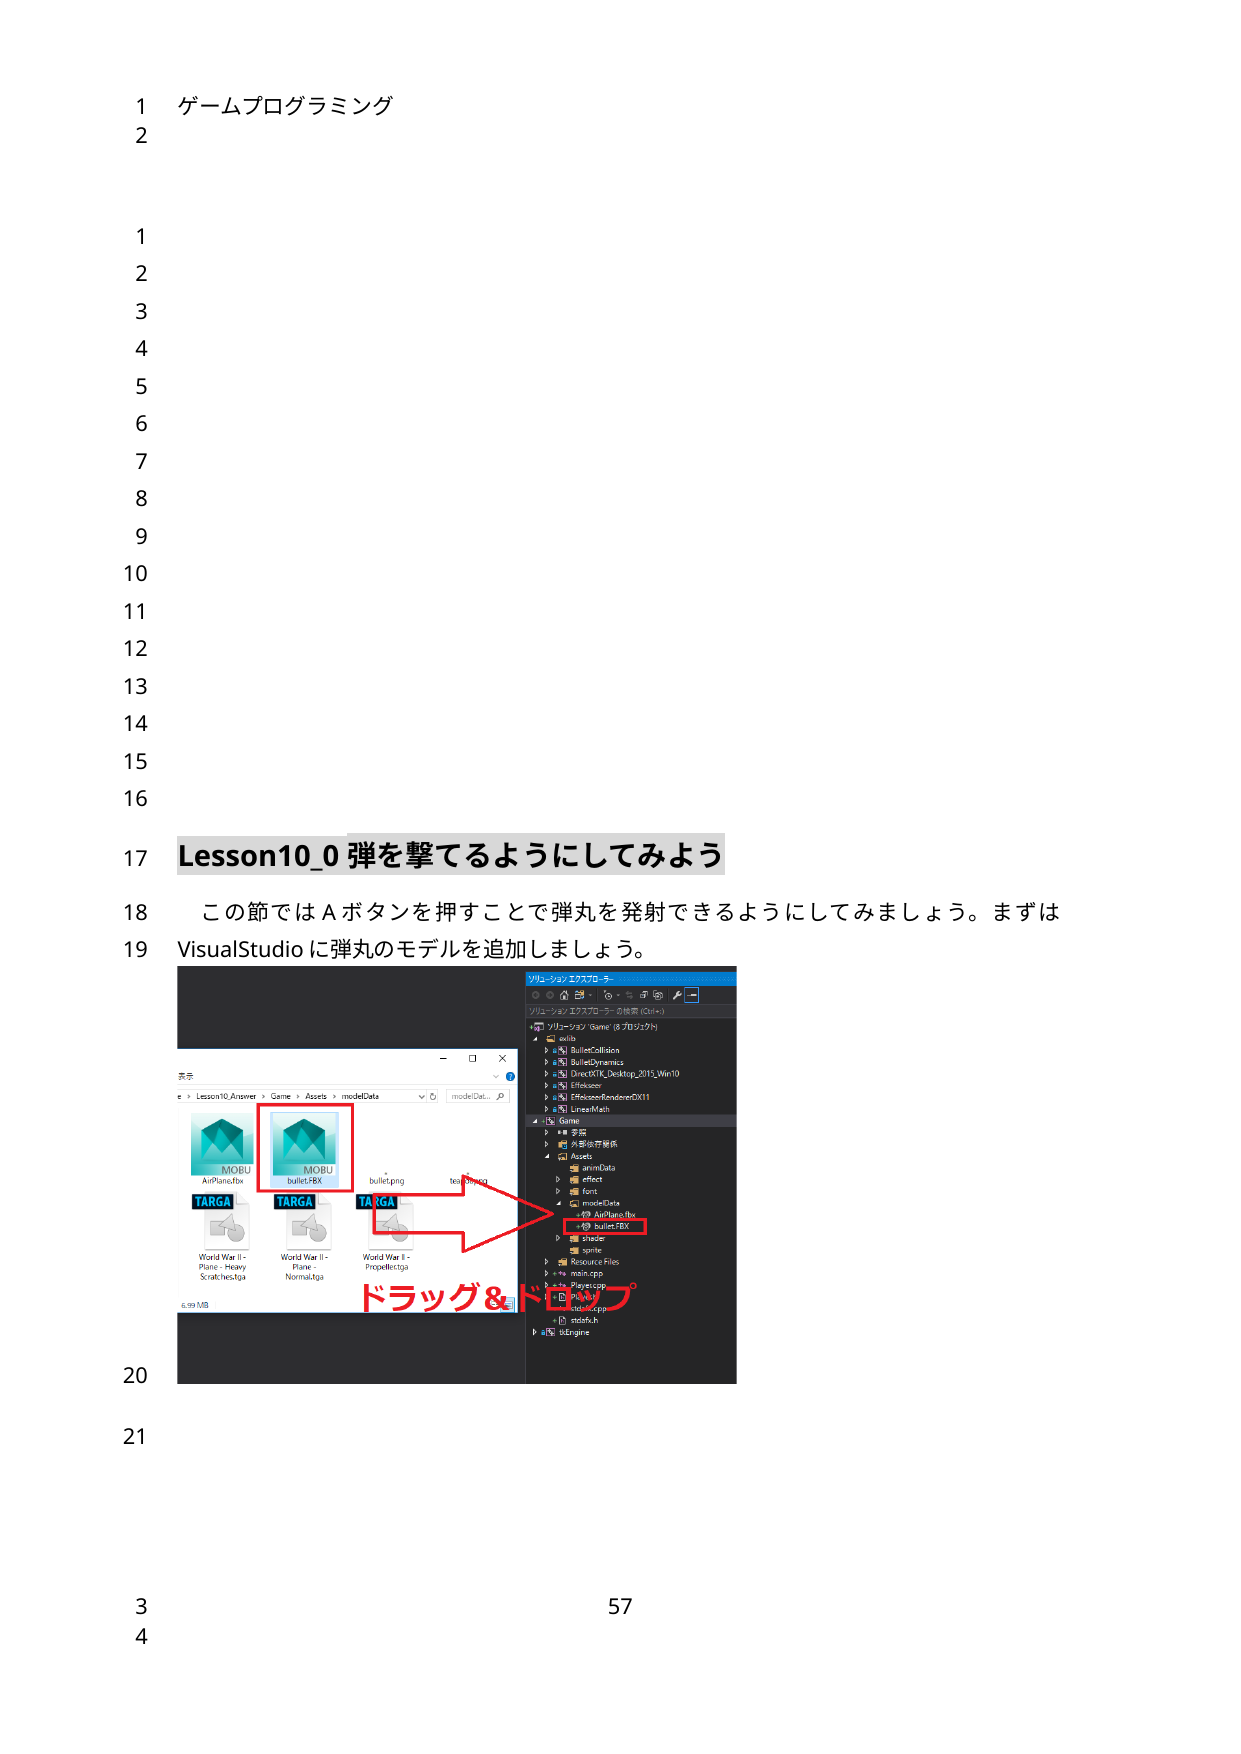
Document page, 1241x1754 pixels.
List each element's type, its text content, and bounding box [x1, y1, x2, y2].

text この節ではAボタンを押すことで弾丸を発射できるようにしてみましょう。まずはVisualStudioに弾丸のモデルを追加しましょう。 [177, 892, 1063, 967]
subtitle Lesson10_0 弾を撃てるようにしてみよう [177, 817, 1063, 892]
picture [177, 966, 737, 1384]
